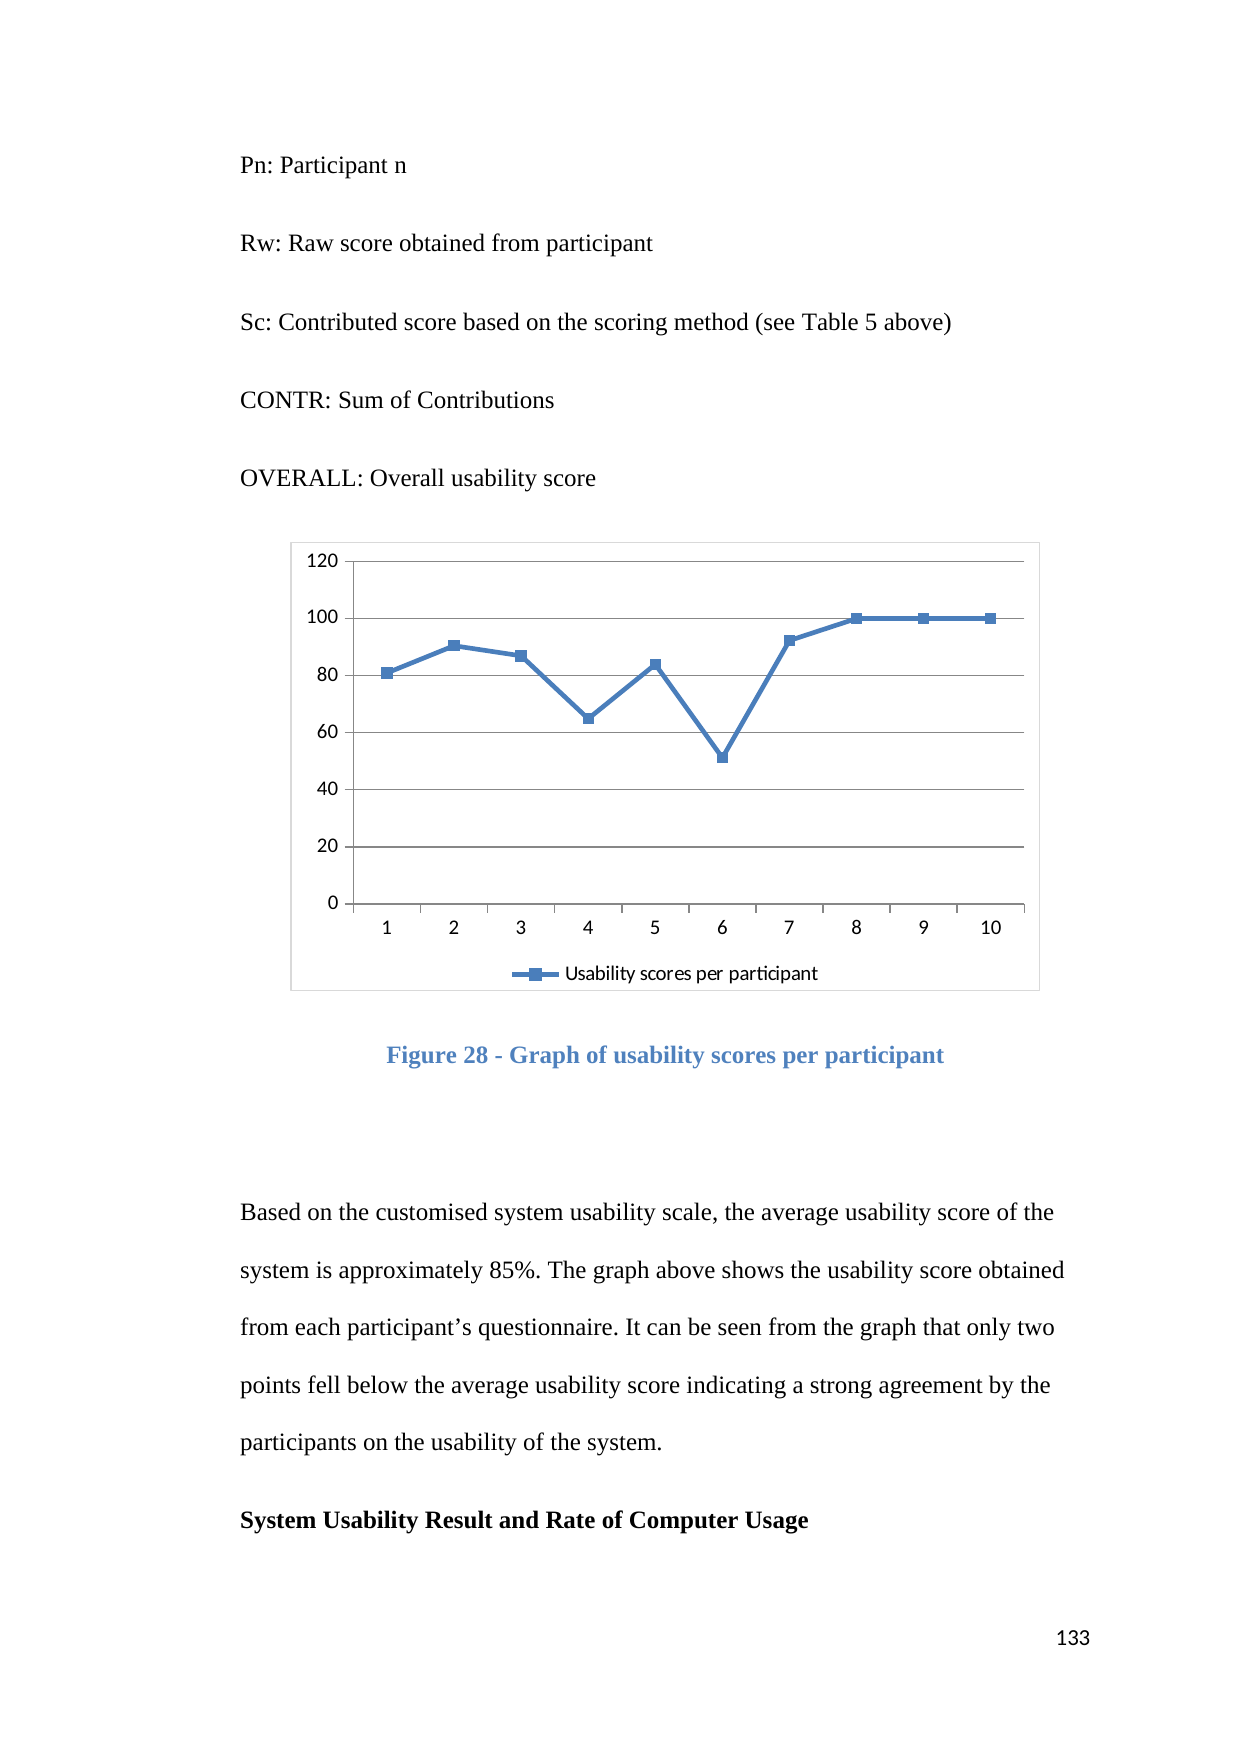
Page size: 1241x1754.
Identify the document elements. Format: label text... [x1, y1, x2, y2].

text OVERALL: Overall usability score [240, 463, 1090, 492]
text CONTR: Sum of Contributions [240, 385, 1090, 414]
text Figure 28 - Graph of usability scores per participant [240, 1041, 1090, 1069]
text Rw: Raw score obtained from participant [240, 228, 1090, 257]
text System Usability Result and Rate of Computer Usage [240, 1506, 1090, 1534]
text Pn: Participant n [240, 150, 1090, 179]
text Based on the customised system usability scale, the average usability score of the system is approximately 85%. The graph above shows the usability score obtained from each participant’s questionnaire. It can be seen from the graph that only two points fell below the average usability score indicating a strong agreement by the participants on the usability of the system. [240, 1197, 1090, 1456]
